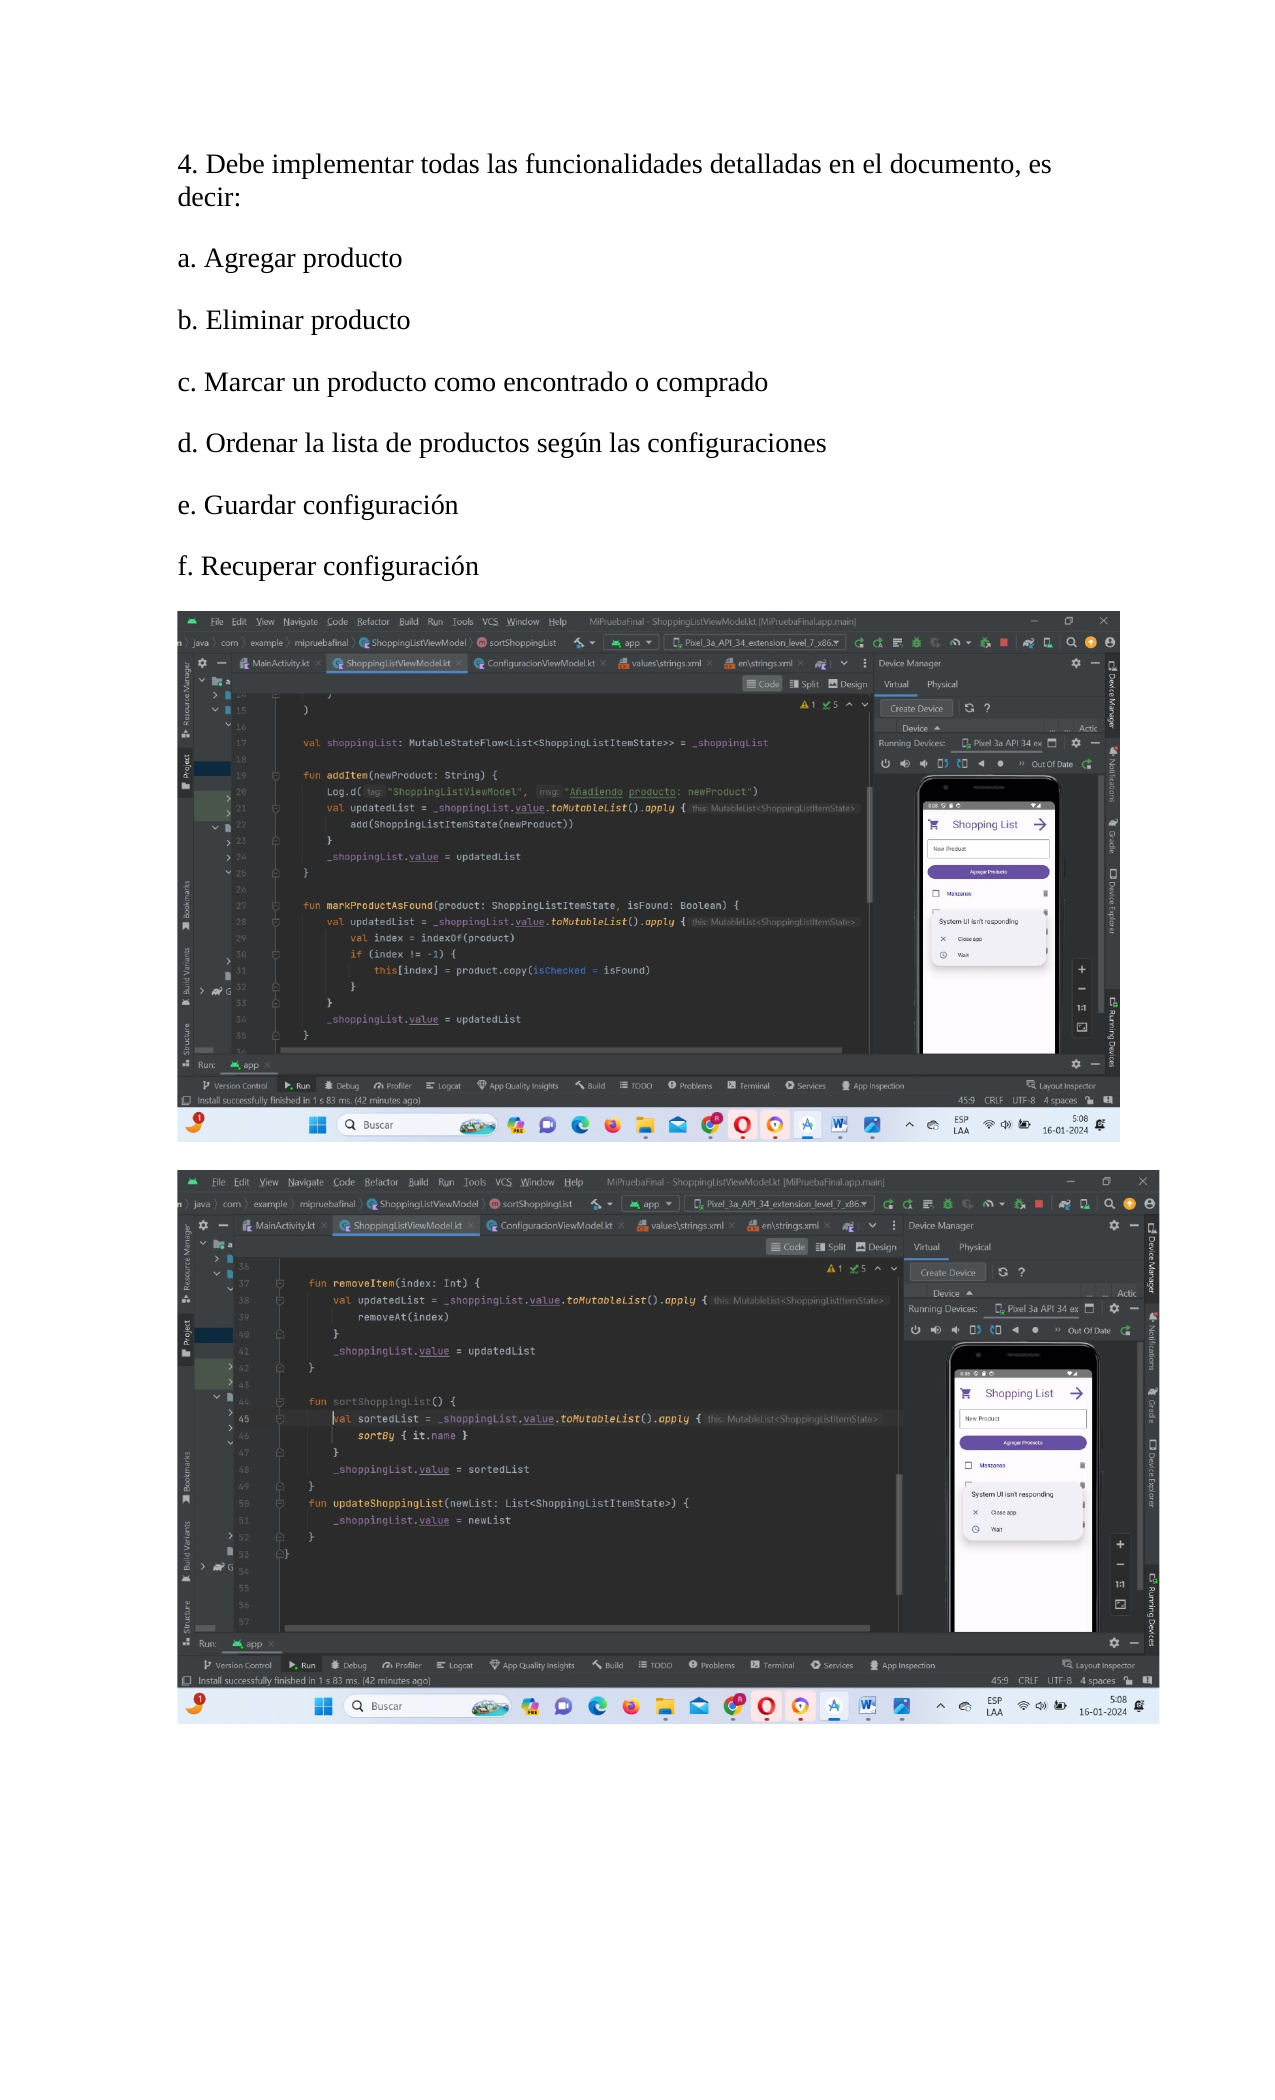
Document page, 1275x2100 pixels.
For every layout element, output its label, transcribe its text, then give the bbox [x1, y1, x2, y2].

text c. Marcar un producto como encontrado o comprado [177, 365, 1098, 397]
picture [177, 611, 1120, 1142]
text 4. Debe implementar todas las funcionalidades detalladas en el documento, es decir: [177, 148, 1098, 212]
text d. Ordenar la lista de productos según las configuraciones [177, 426, 1098, 459]
text b. Eliminar producto [177, 303, 1098, 336]
text e. Guardar configuración [177, 488, 1098, 520]
picture [177, 1170, 1160, 1724]
text a. Agregar producto [177, 242, 1098, 274]
text f. Recuperar configuración [177, 549, 1098, 582]
